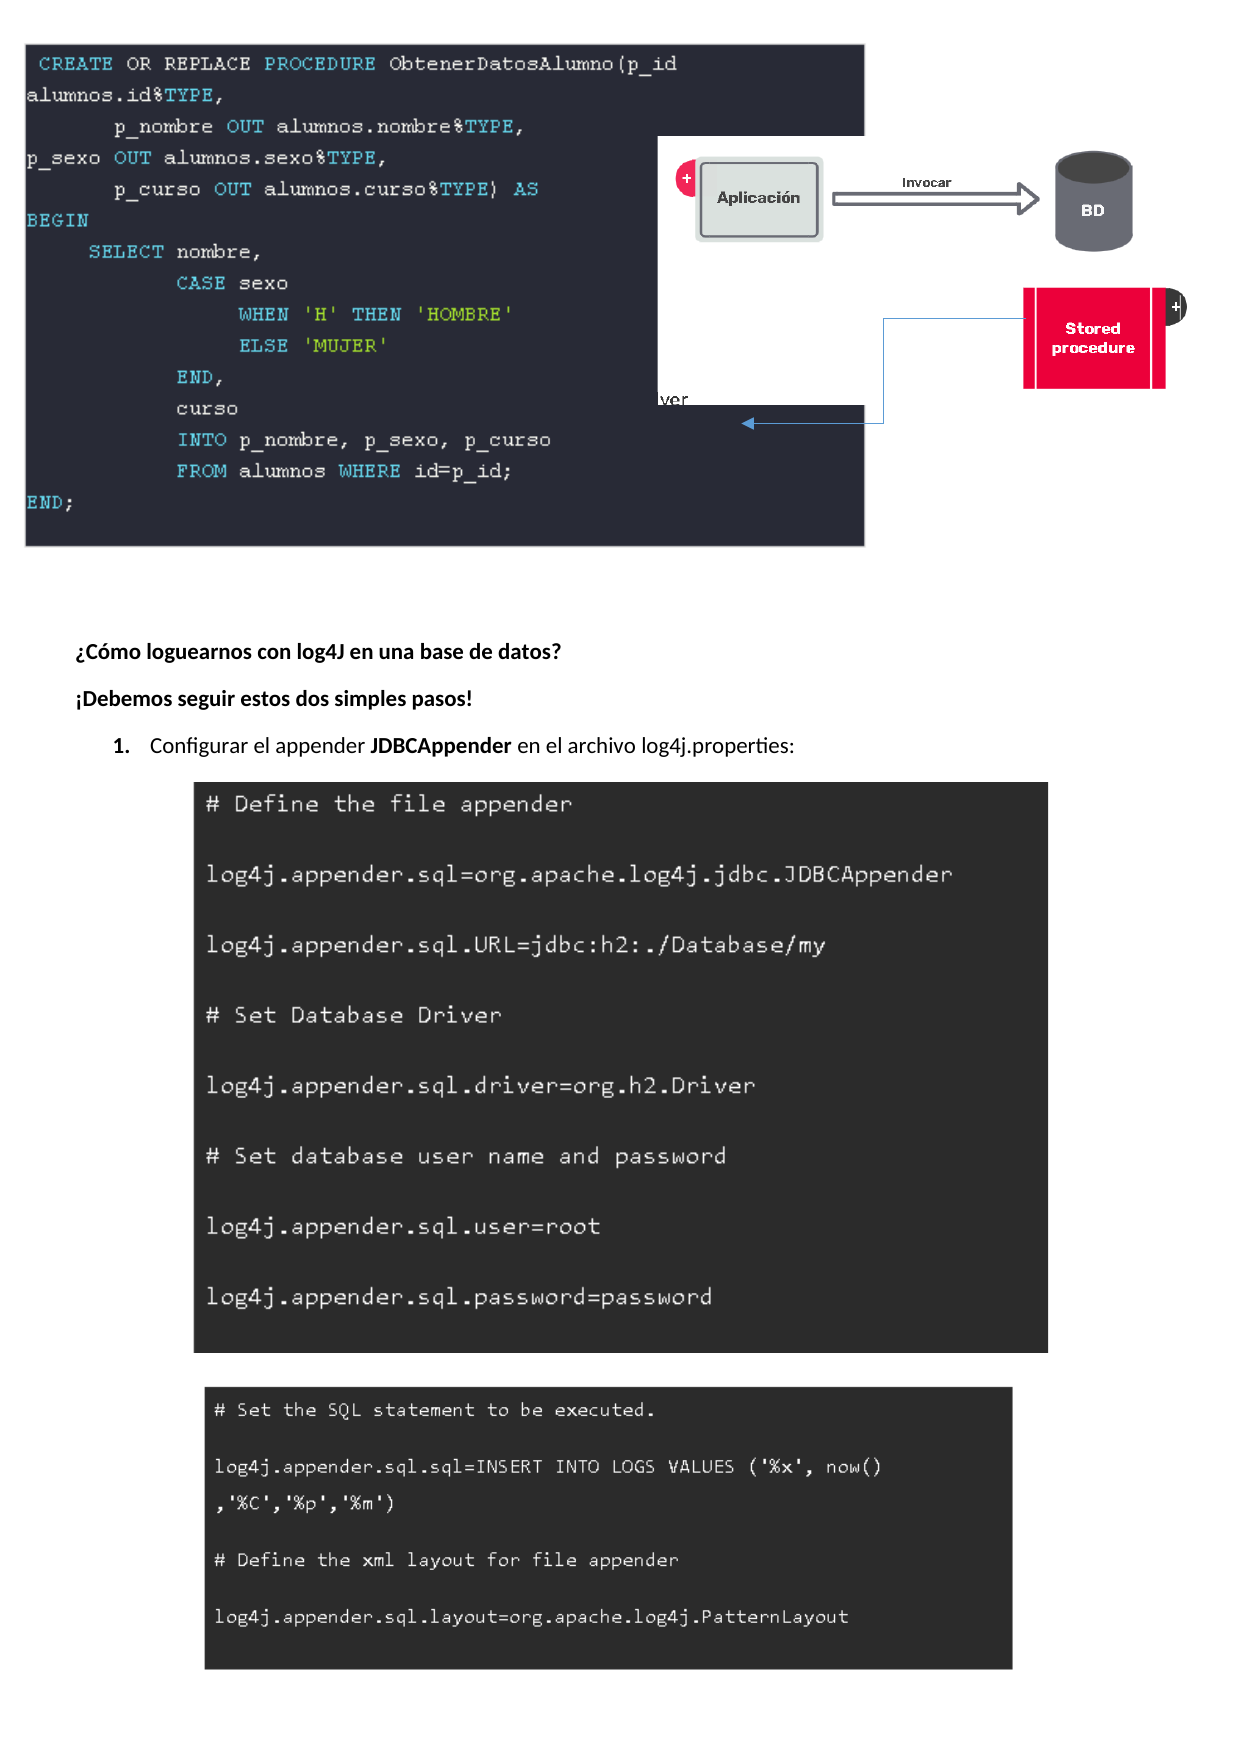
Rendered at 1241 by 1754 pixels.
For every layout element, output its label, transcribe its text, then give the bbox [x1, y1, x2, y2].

picture [192, 782, 1049, 1353]
picture [196, 1377, 1019, 1681]
list Configurar el appender JDBCAppender en el archivo log4j.properties: [112, 731, 1165, 759]
text ¡Debemos seguir estos dos simples pasos! [75, 684, 1165, 712]
picture [12, 32, 1195, 562]
text ¿Cómo loguearnos con log4J en una base de datos? [75, 637, 1165, 666]
